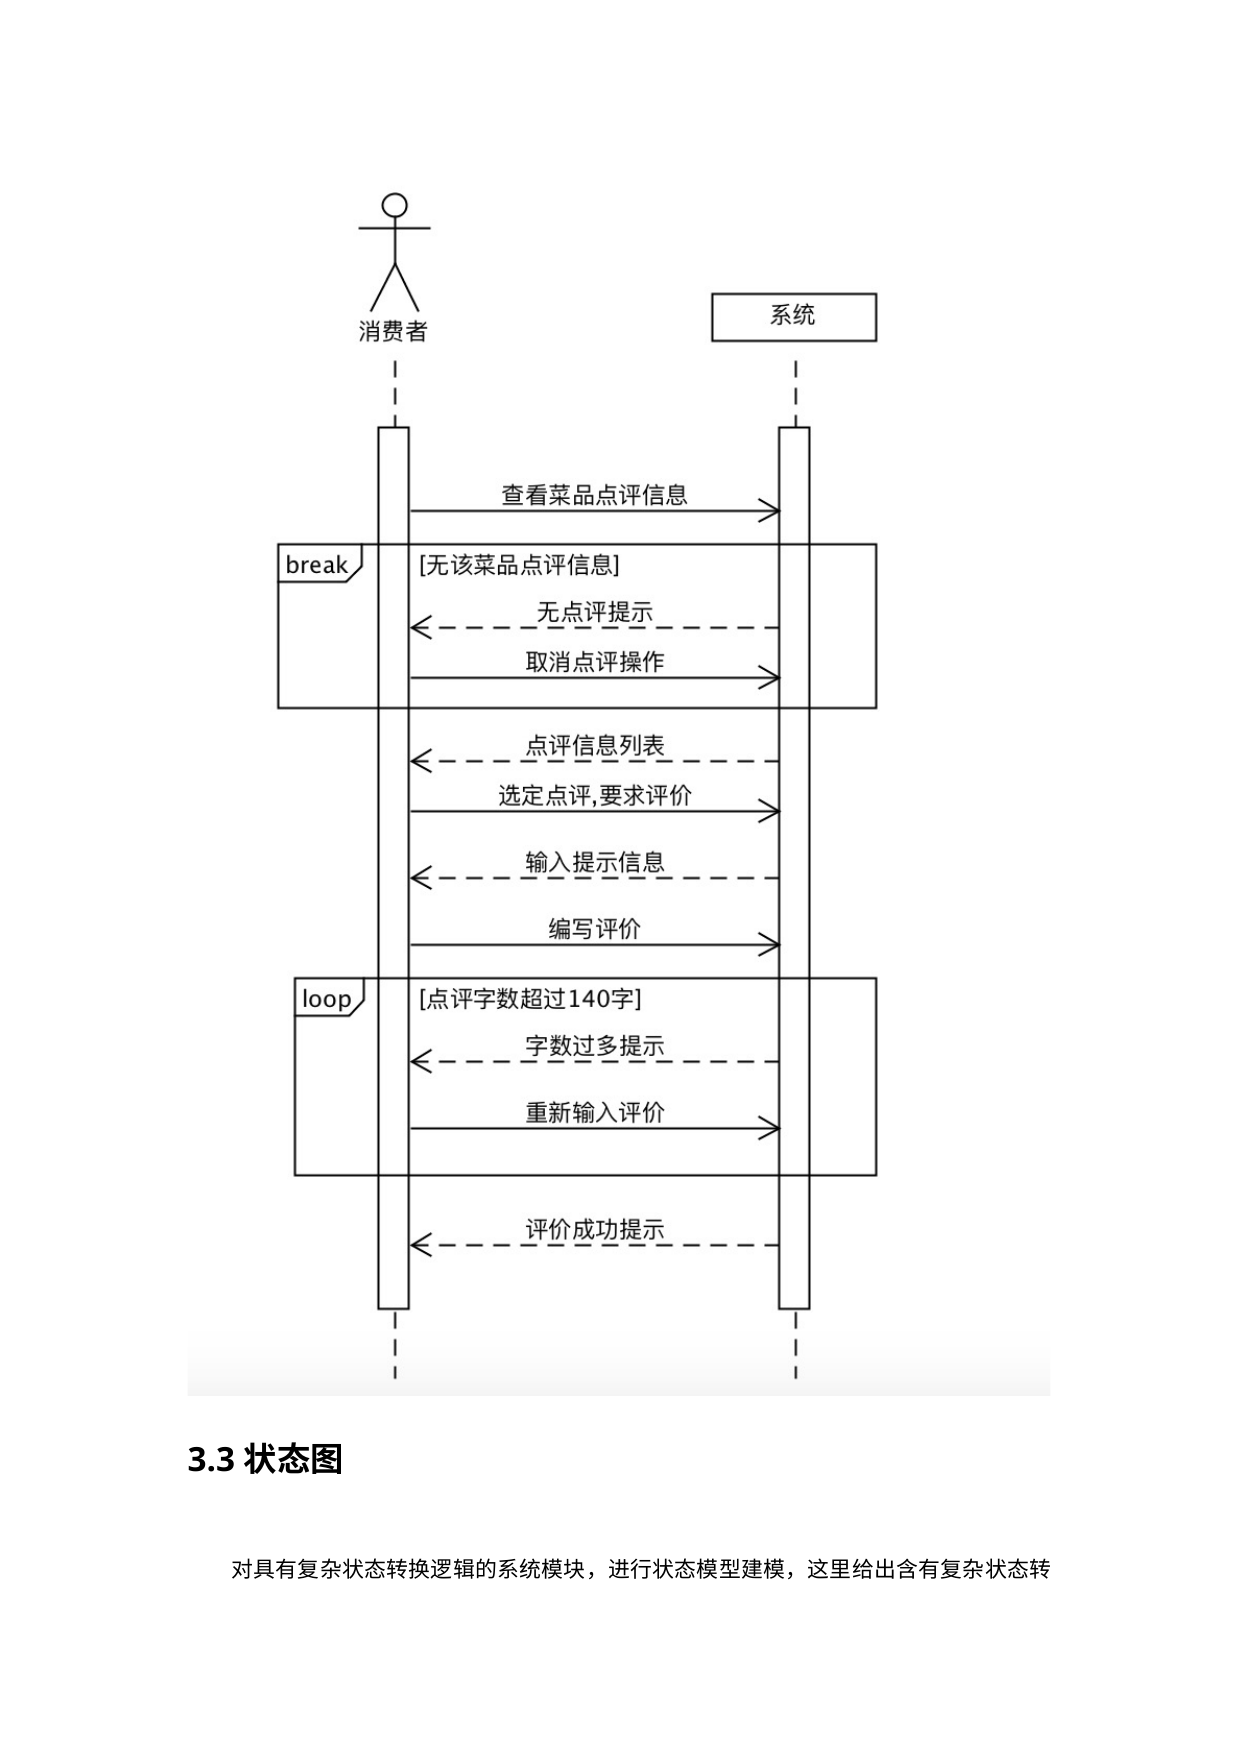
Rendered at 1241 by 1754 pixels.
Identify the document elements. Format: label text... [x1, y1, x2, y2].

picture [187, 162, 1051, 1396]
subtitle 3.3 状态图 [187, 1424, 1053, 1489]
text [187, 1551, 1053, 1584]
